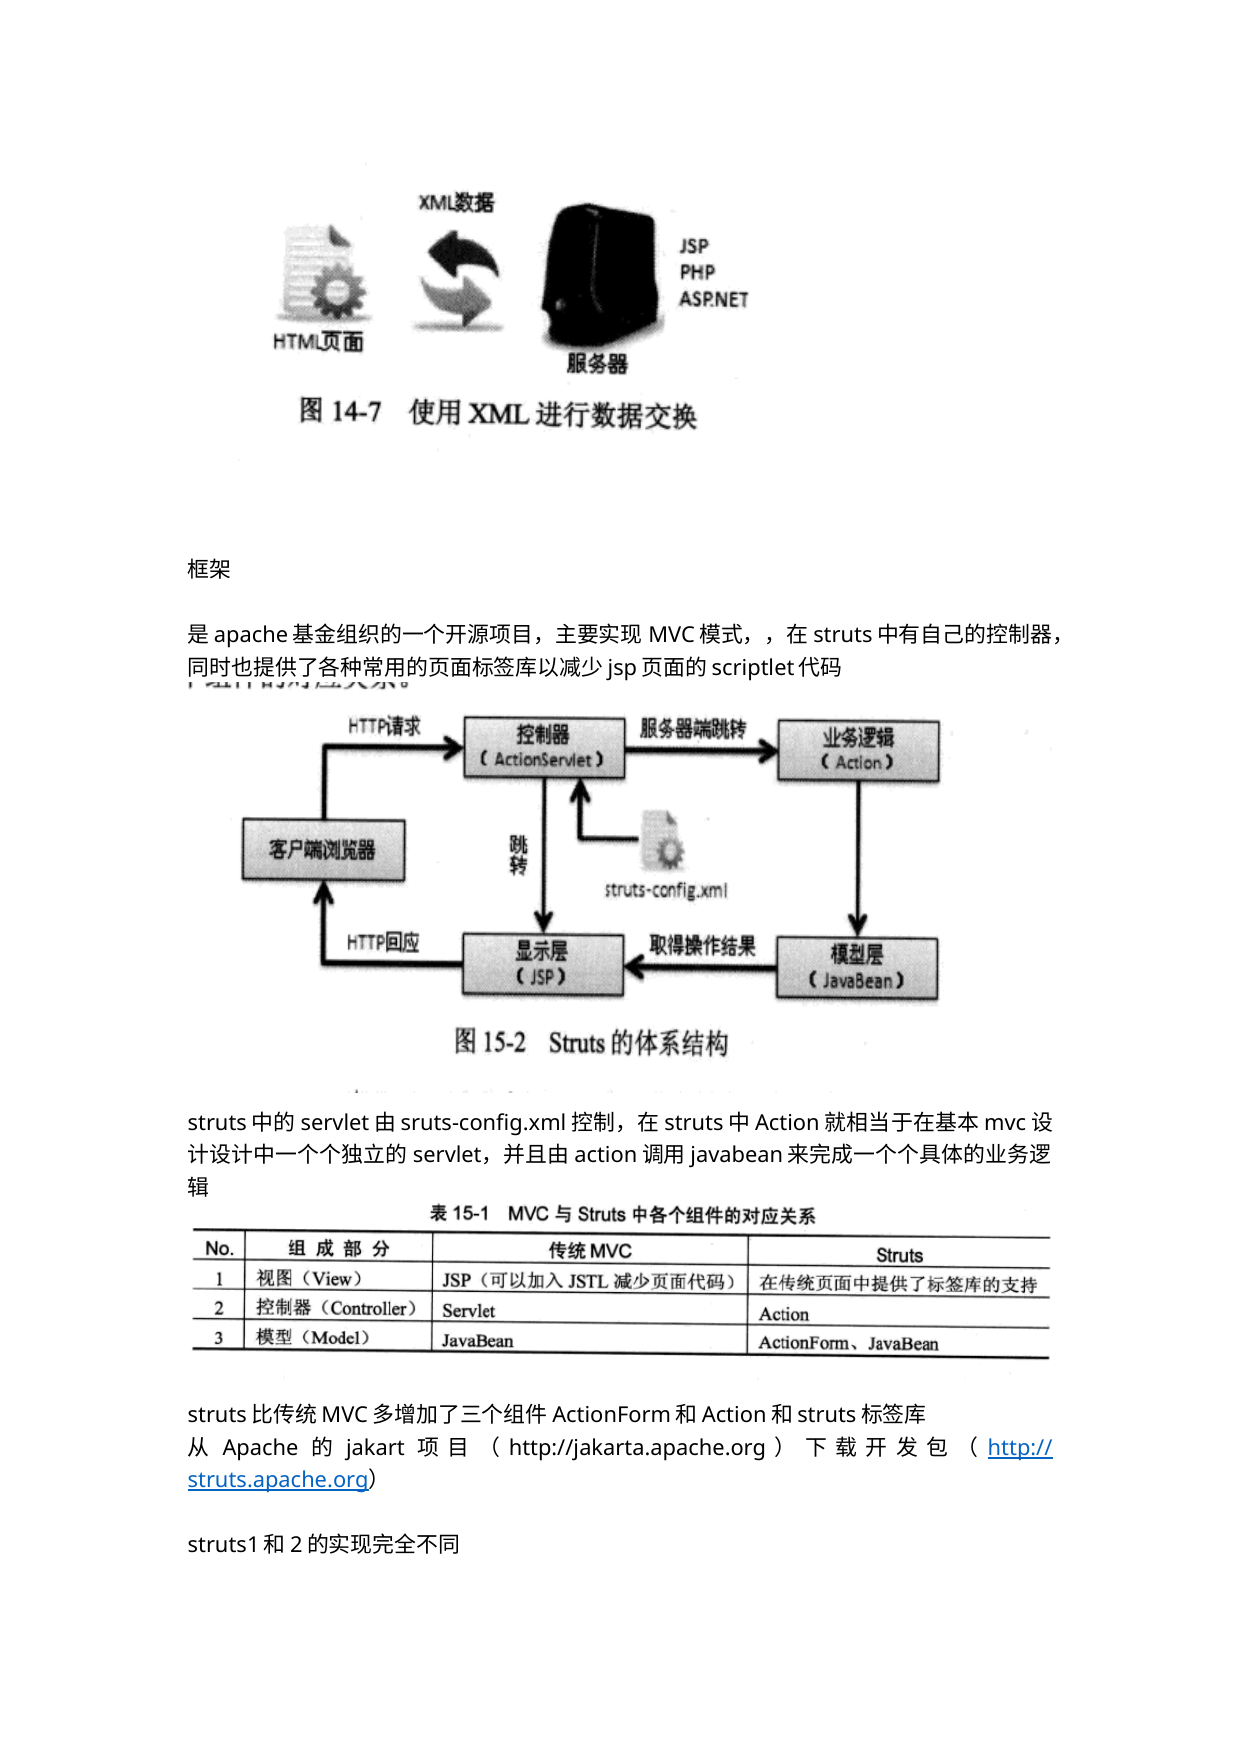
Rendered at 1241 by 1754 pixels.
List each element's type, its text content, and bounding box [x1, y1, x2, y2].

text 框架 [187, 552, 1053, 584]
text 从Apache的jakart项目（http://jakarta.apache.org）下载开发包（http://struts.apache.org） [187, 1429, 1053, 1494]
text struts比传统MVC多增加了三个组件 ActionForm和Action和struts标签库 [187, 1397, 1053, 1429]
text struts中的servlet由sruts-config.xml控制，在struts中Action就相当于在基本mvc设计设计中一个个独立的servlet，并且由action调用javabean来完成一个个具体的业务逻辑 [187, 1104, 1053, 1202]
picture [187, 682, 1053, 1093]
text 是apache基金组织的一个开源项目，主要实现MVC模式，，在struts中有自己的控制器，同时也提供了各种常用的页面标签库以减少jsp页面的scriptlet代码 [187, 617, 1053, 682]
picture [187, 1202, 1053, 1382]
picture [187, 162, 807, 475]
text struts1和2的实现完全不同 [187, 1527, 1053, 1559]
